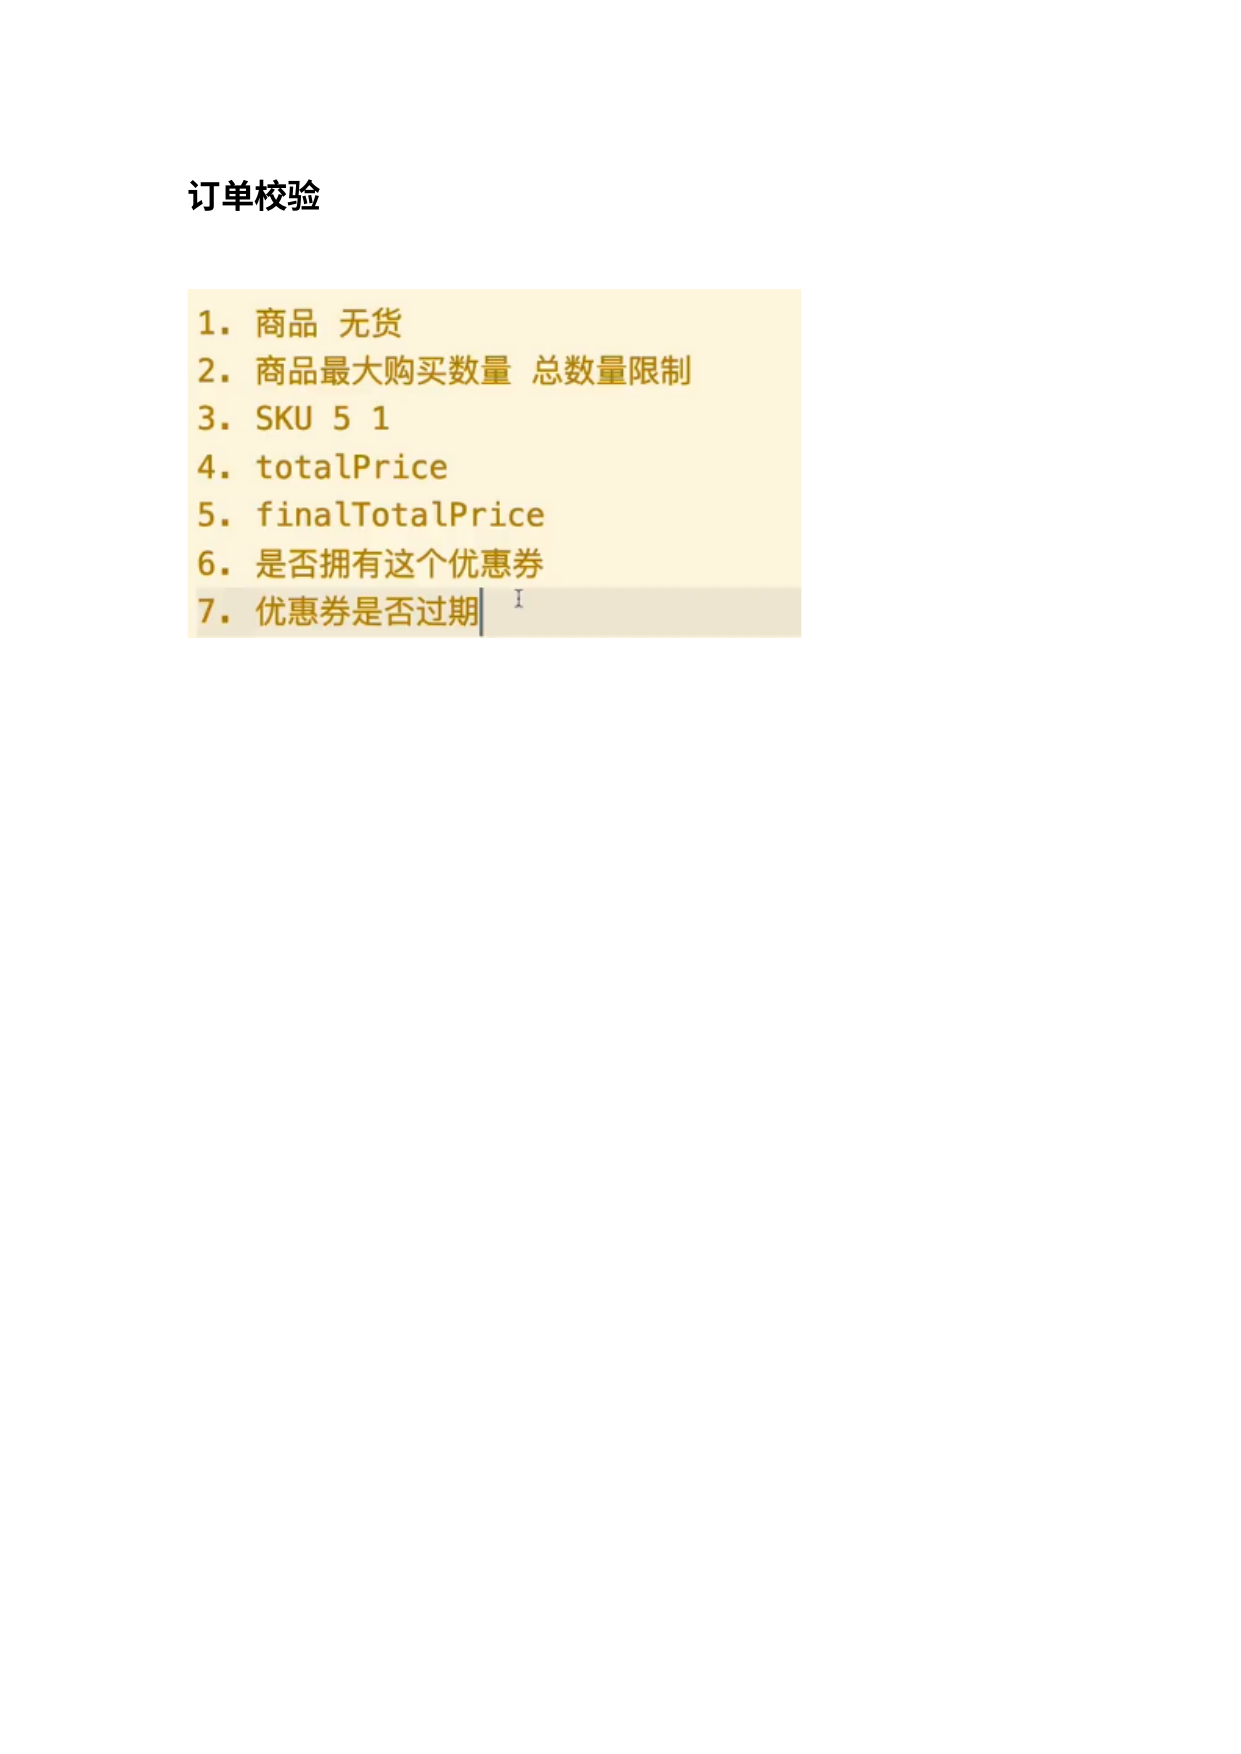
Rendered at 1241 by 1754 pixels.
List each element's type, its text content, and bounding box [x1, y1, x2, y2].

picture [187, 289, 802, 638]
subtitle 订单校验 [187, 162, 1053, 227]
